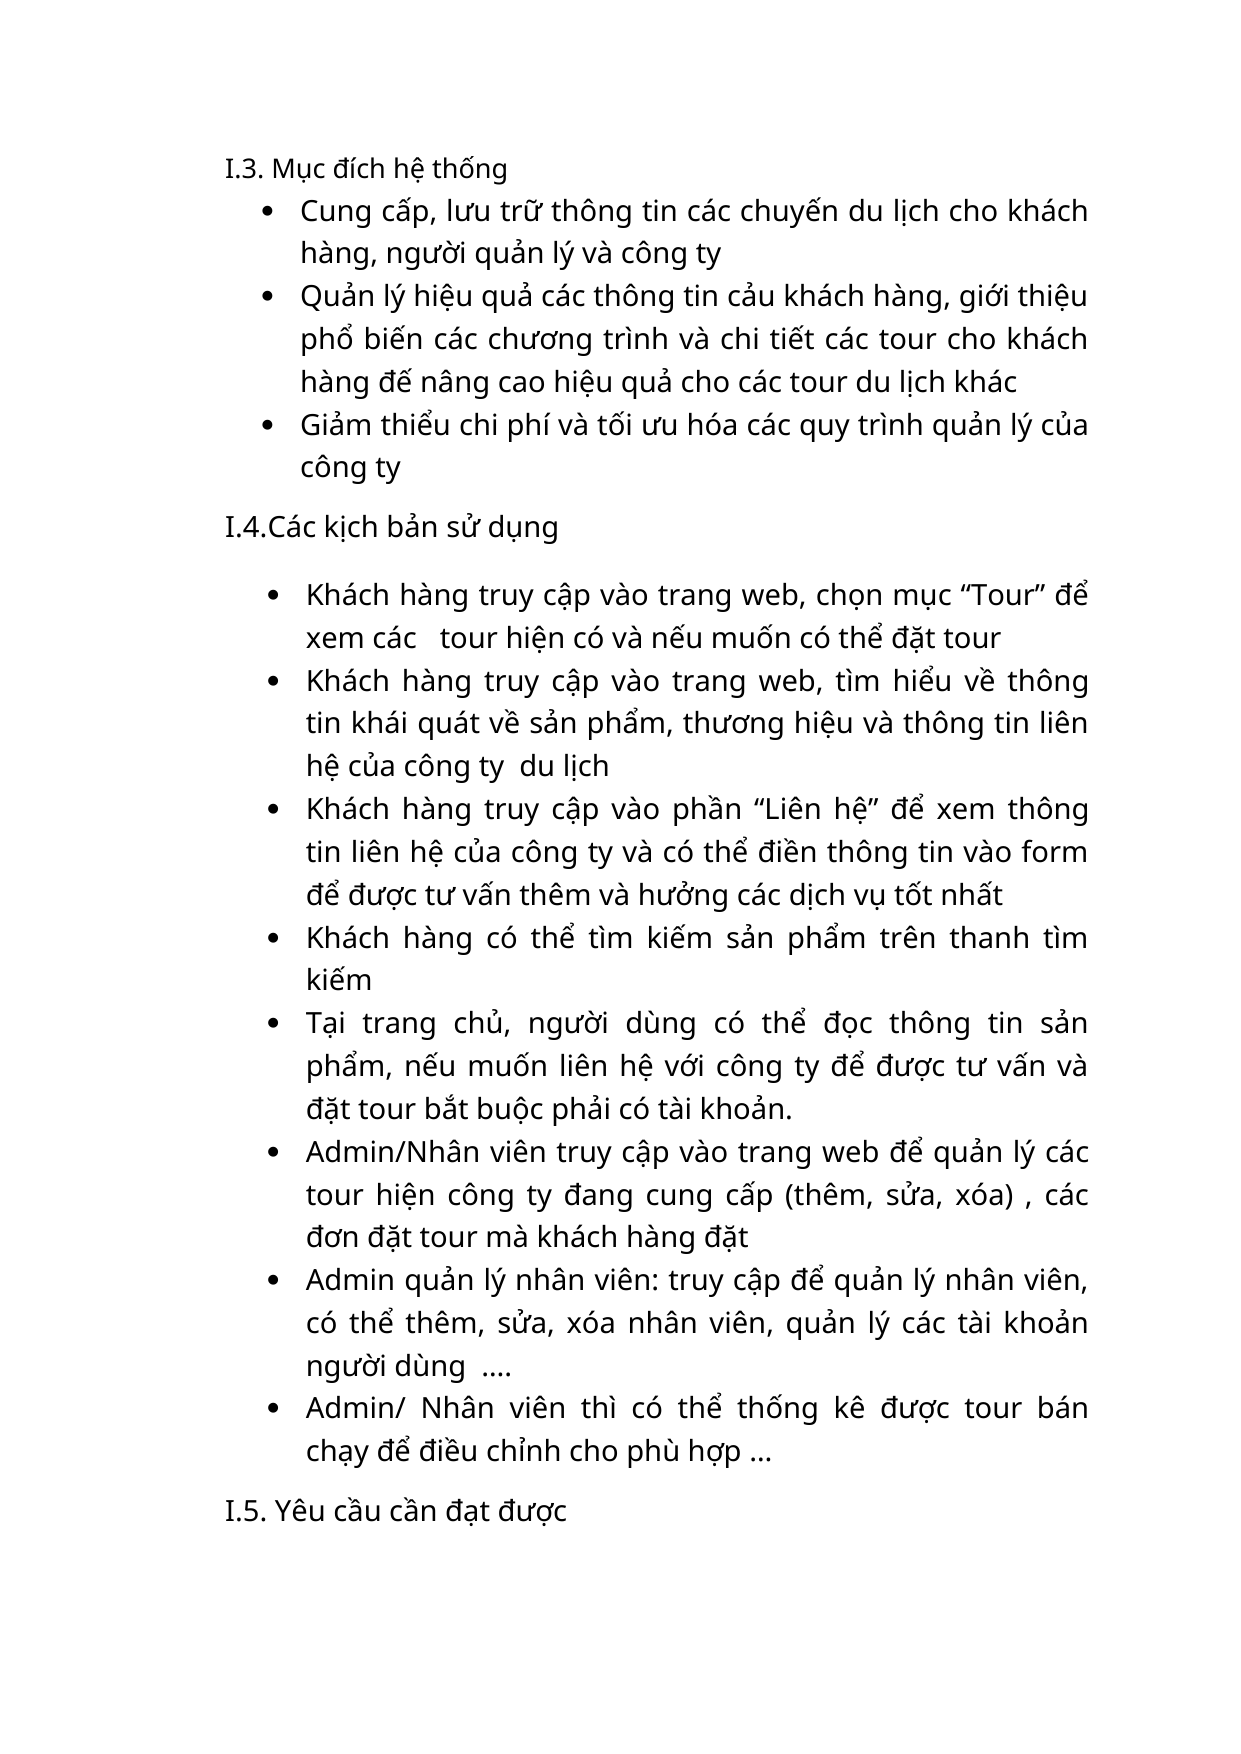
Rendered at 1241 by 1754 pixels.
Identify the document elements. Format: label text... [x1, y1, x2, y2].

text I.5. Yêu cầu cần đạt được [225, 1490, 1090, 1530]
list Admin/Nhân viên truy cập vào trang web để quản lý các tour hiện công ty đang cung cấp (thêm, sửa, xóa) , các đơn đặt tour mà khách hàng đặt [268, 1131, 1090, 1256]
list Tại trang chủ, người dùng có thể đọc thông tin sản phẩm, nếu muốn liên hệ với công ty để được tư vấn và đặt tour bắt buộc phải có tài khoản. [268, 1002, 1090, 1128]
list Khách hàng có thể tìm kiếm sản phẩm trên thanh tìm kiếm [268, 917, 1090, 999]
list Khách hàng truy cập vào trang web, tìm hiểu về thông tin khái quát về sản phẩm, thương hiệu và thông tin liên hệ của công ty du lịch [268, 660, 1090, 785]
list Cung cấp, lưu trữ thông tin các chuyến du lịch cho khách hàng, người quản lý và công ty [262, 190, 1090, 272]
list Khách hàng truy cập vào phần “Liên hệ” để xem thông tin liên hệ của công ty và có thể điền thông tin vào form để được tư vấn thêm và hưởng các dịch vụ tốt nhất [268, 788, 1090, 914]
text I.4.Các kịch bản sử dụng [225, 506, 1090, 546]
list Khách hàng truy cập vào trang web, chọn mục “Tour” để xem các tour hiện có và nếu muốn có thể đặt tour [268, 574, 1090, 657]
subtitle I.3. Mục đích hệ thống [225, 150, 1090, 187]
list Admin quản lý nhân viên: truy cập để quản lý nhân viên, có thể thêm, sửa, xóa nhân viên, quản lý các tài khoản người dùng …. [268, 1259, 1090, 1385]
list Admin/ Nhân viên thì có thể thống kê được tour bán chạy để điều chỉnh cho phù hợp … [268, 1388, 1090, 1470]
list Quản lý hiệu quả các thông tin cảu khách hàng, giới thiệu phổ biến các chương trình và chi tiết các tour cho khách hàng đế nâng cao hiệu quả cho các tour du lịch khác [262, 275, 1090, 401]
list Giảm thiểu chi phí và tối ưu hóa các quy trình quản lý của công ty [262, 404, 1090, 486]
